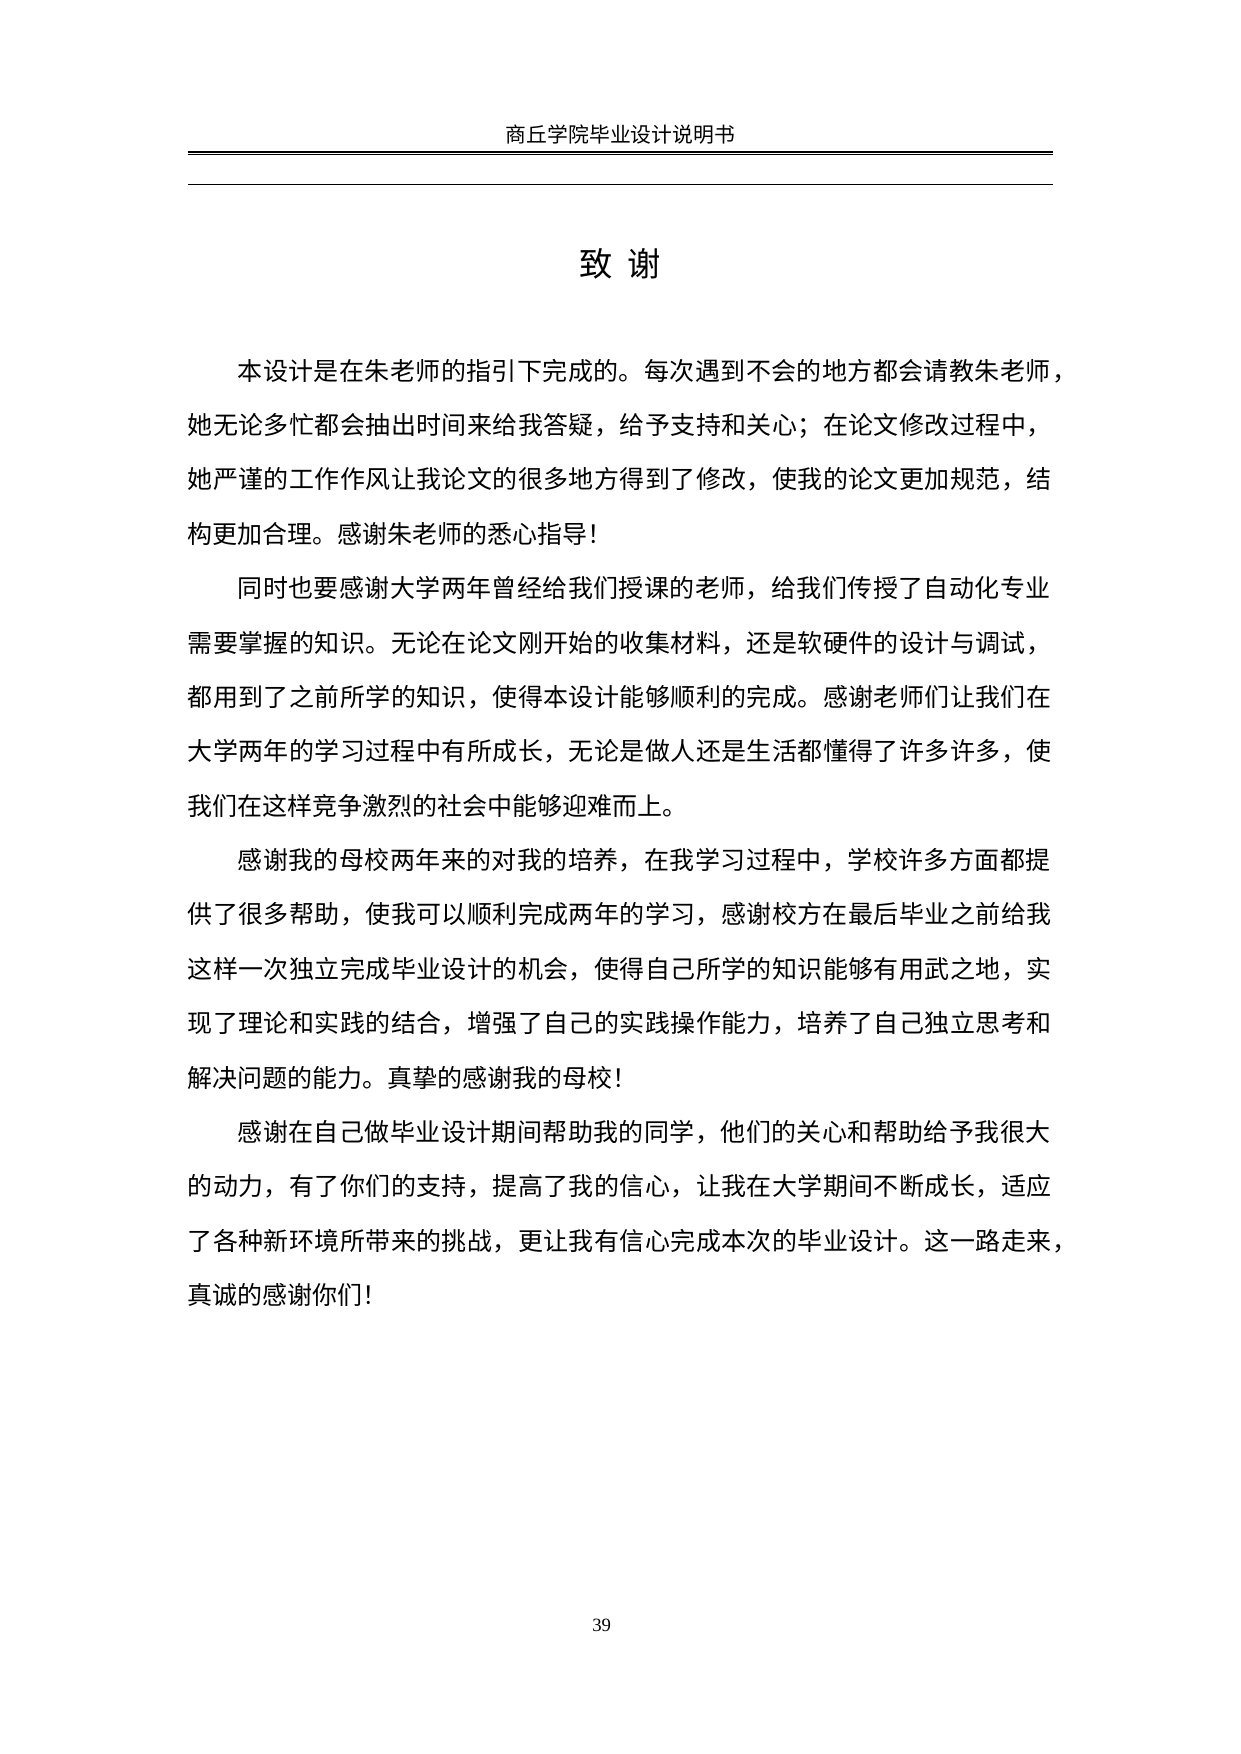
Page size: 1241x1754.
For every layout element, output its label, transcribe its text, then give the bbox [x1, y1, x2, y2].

text 感谢在自己做毕业设计期间帮助我的同学，他们的关心和帮助给予我很大的动力，有了你们的支持，提高了我的信心，让我在大学期间不断成长，适应了各种新环境所带来的挑战，更让我有信心完成本次的毕业设计。这一路走来，真诚的感谢你们！ [187, 1112, 1053, 1312]
title 致 谢 [187, 230, 1053, 295]
text 感谢我的母校两年来的对我的培养，在我学习过程中，学校许多方面都提供了很多帮助，使我可以顺利完成两年的学习，感谢校方在最后毕业之前给我这样一次独立完成毕业设计的机会，使得自己所学的知识能够有用武之地，实现了理论和实践的结合，增强了自己的实践操作能力，培养了自己独立思考和解决问题的能力。真挚的感谢我的母校！ [187, 841, 1053, 1094]
text 同时也要感谢大学两年曾经给我们授课的老师，给我们传授了自动化专业需要掌握的知识。无论在论文刚开始的收集材料，还是软硬件的设计与调试，都用到了之前所学的知识，使得本设计能够顺利的完成。感谢老师们让我们在大学两年的学习过程中有所成长，无论是做人还是生活都懂得了许多许多，使我们在这样竞争激烈的社会中能够迎难而上。 [187, 569, 1053, 822]
text 本设计是在朱老师的指引下完成的。每次遇到不会的地方都会请教朱老师，她无论多忙都会抽出时间来给我答疑，给予支持和关心；在论文修改过程中，她严谨的工作作风让我论文的很多地方得到了修改，使我的论文更加规范，结构更加合理。感谢朱老师的悉心指导！ [187, 351, 1053, 551]
